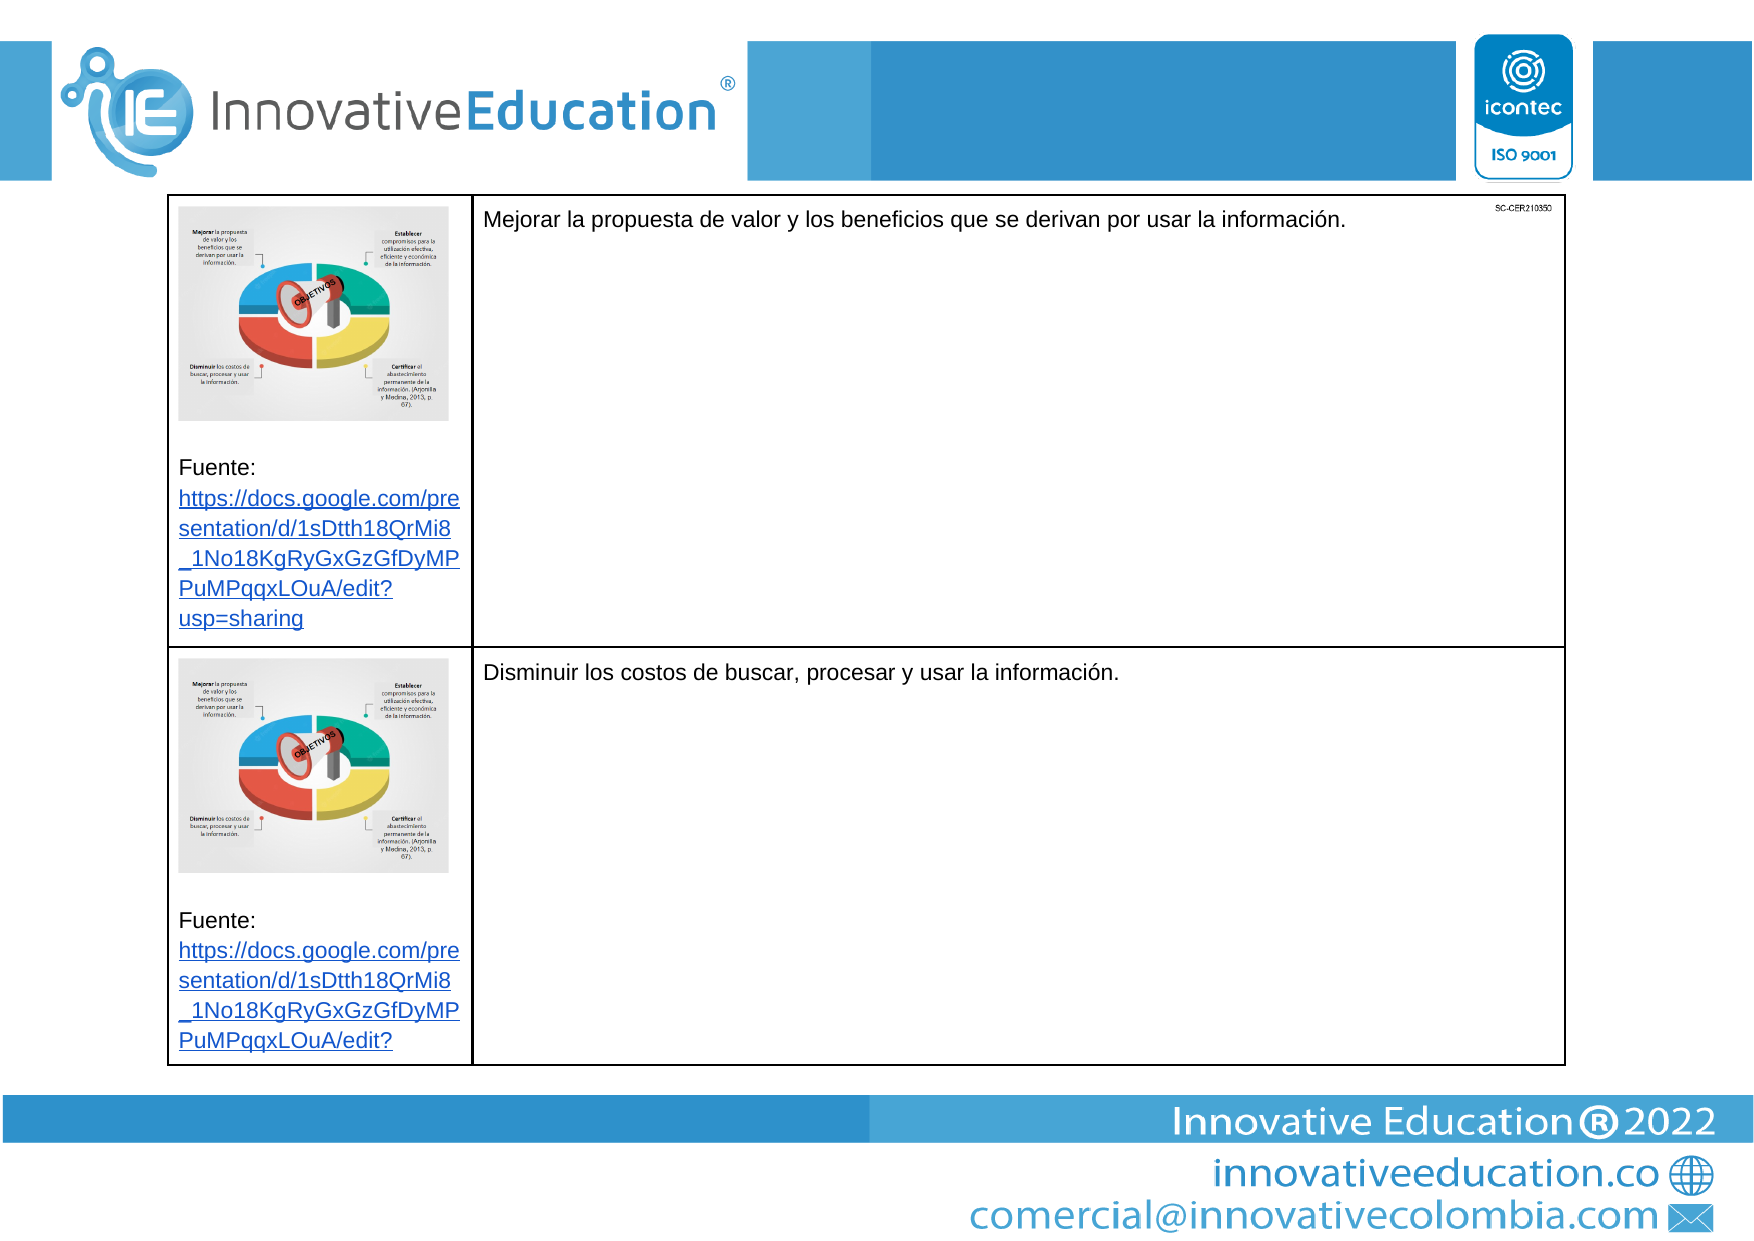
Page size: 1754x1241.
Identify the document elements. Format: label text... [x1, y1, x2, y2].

table_cell Fuente: https://docs.google.com/presentation/d/1sDtth18QrMi8_1No18KgRyGxGzGfDyMPPuMPqqxLOuA/edit?usp=sharing [169, 196, 471, 646]
picture [2, 1093, 1754, 1239]
table_cell Mejorar la propuesta de valor y los beneficios que se derivan por usar la información. [474, 196, 1564, 646]
picture [1593, 28, 1752, 194]
picture [0, 28, 1456, 194]
picture [1471, 32, 1576, 214]
table_cell Fuente: https://docs.google.com/presentation/d/1sDtth18QrMi8_1No18KgRyGxGzGfDyMPPuMPqqxLOuA/edit?usp=sharing [169, 648, 471, 1064]
table_cell Disminuir los costos de buscar, procesar y usar la información. [474, 648, 1564, 1064]
picture [178, 206, 449, 421]
picture [178, 658, 449, 873]
